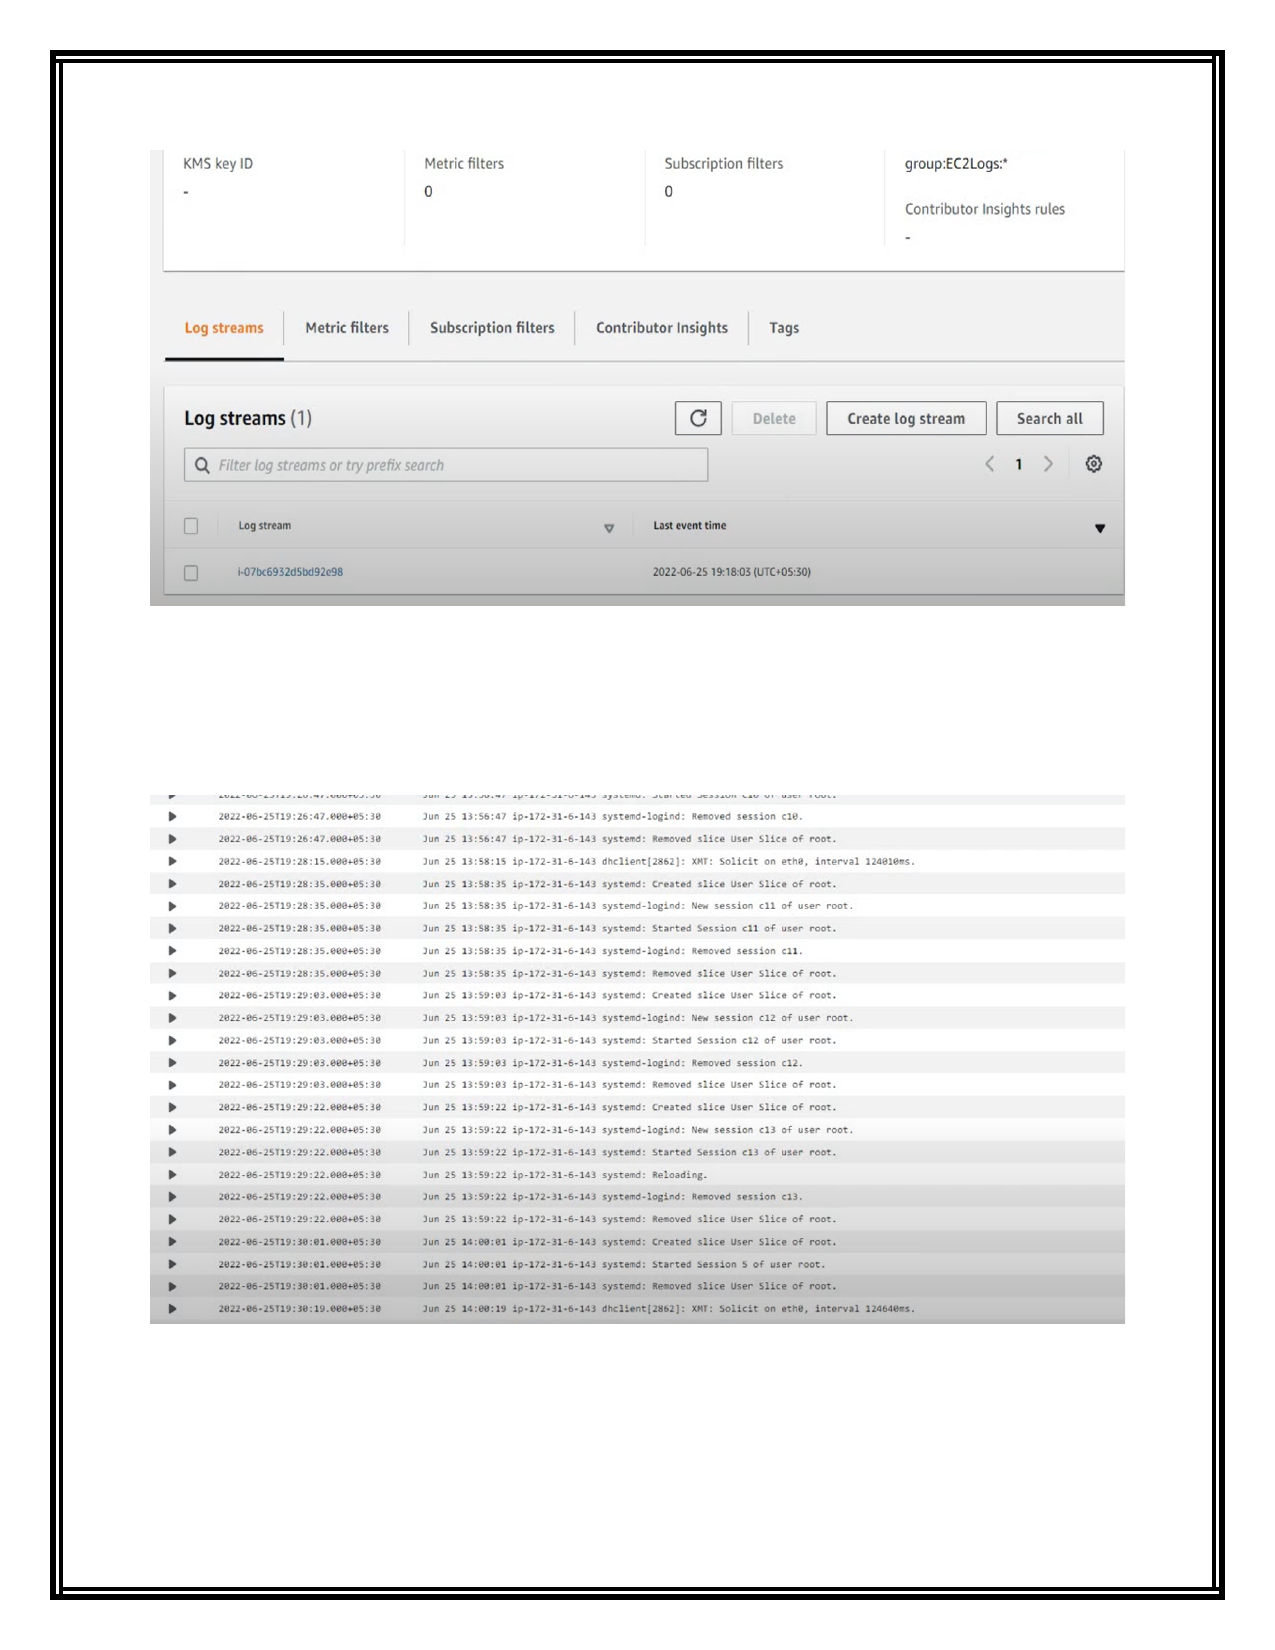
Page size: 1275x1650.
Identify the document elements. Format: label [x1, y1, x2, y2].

picture [150, 150, 1125, 606]
picture [150, 795, 1125, 1324]
